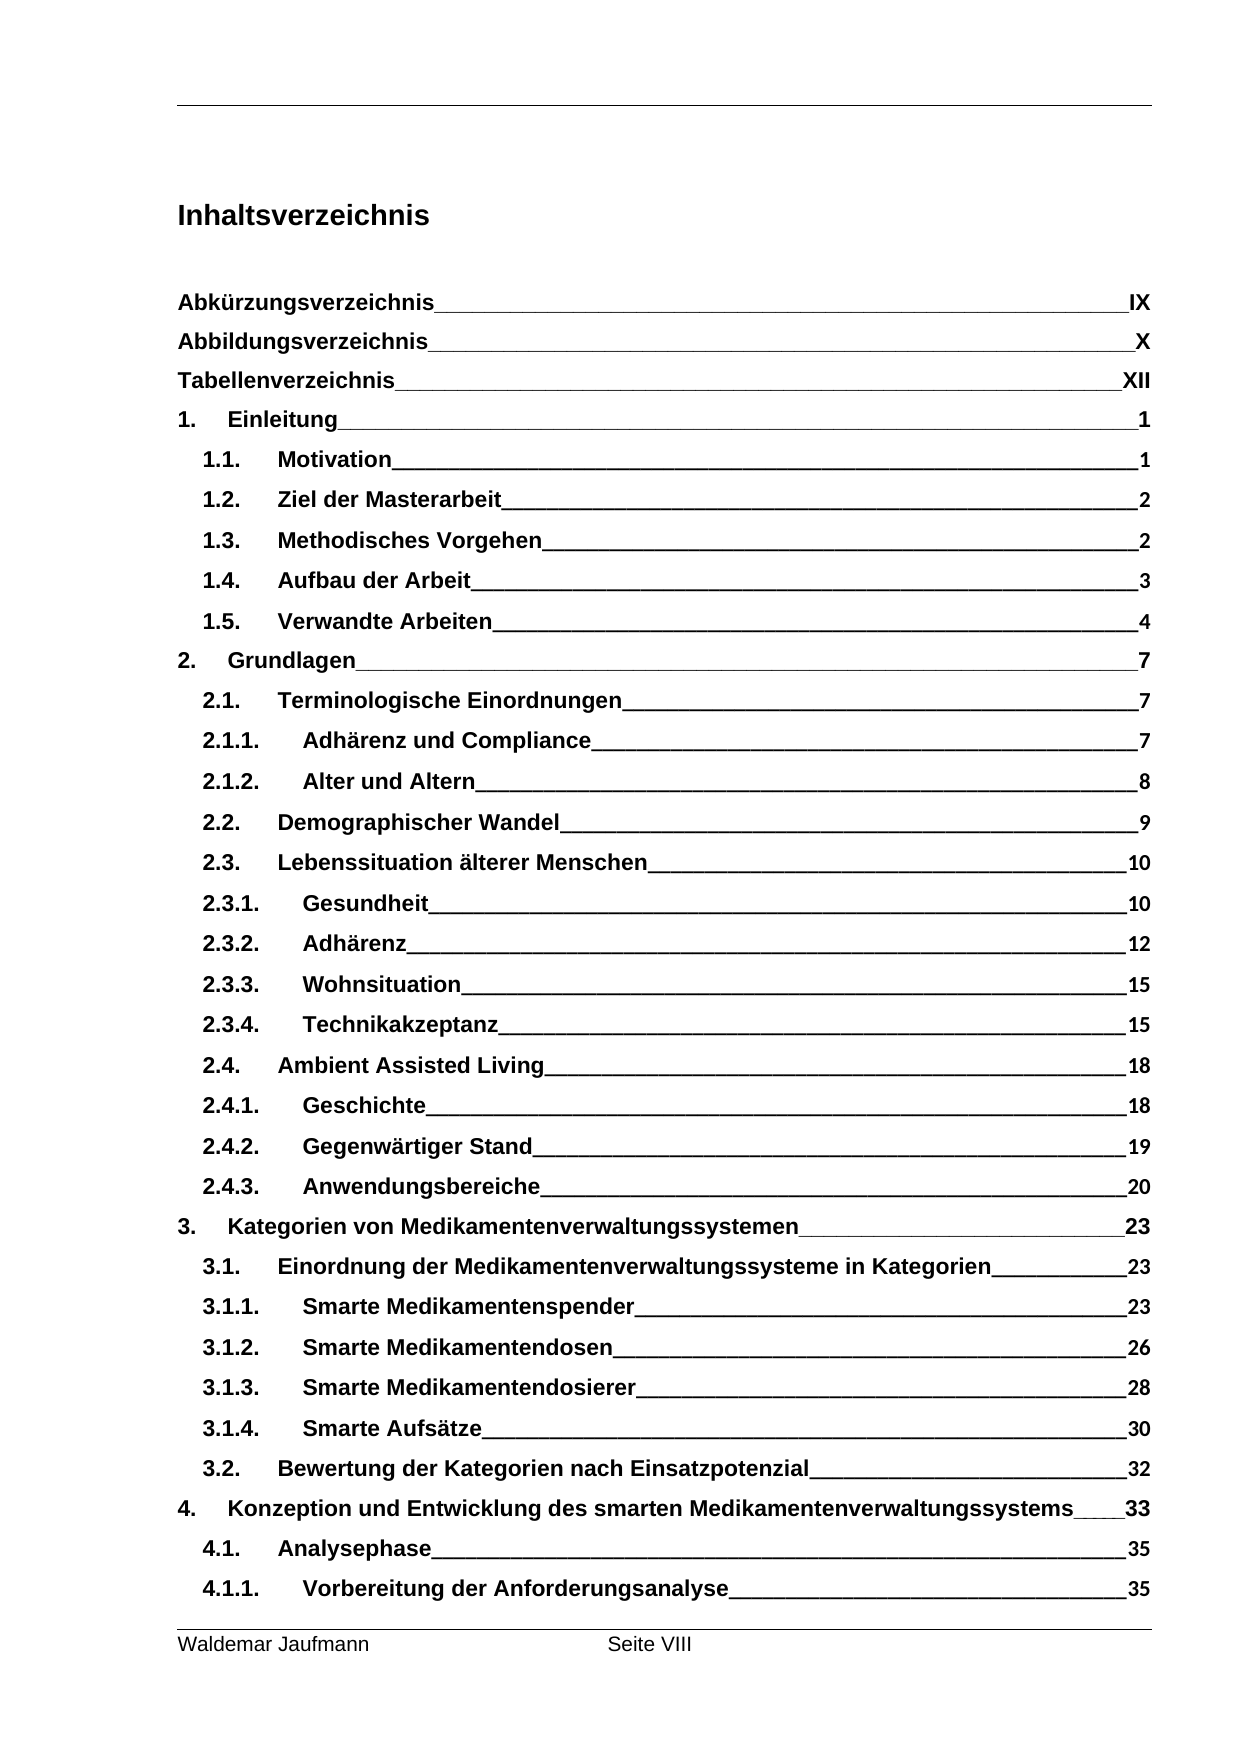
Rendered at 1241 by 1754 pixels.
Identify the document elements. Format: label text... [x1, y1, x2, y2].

text 3.1.1. Smarte Medikamentenspender 23 [202, 1292, 1152, 1320]
text 2.4.1. Geschichte 18 [202, 1091, 1152, 1119]
text 2.2. Demographischer Wandel 9 [202, 808, 1152, 836]
text 2.3. Lebenssituation älterer Menschen 10 [202, 848, 1152, 876]
text 1.5. Verwandte Arbeiten 4 [202, 607, 1152, 635]
text Tabellenverzeichnis XII [177, 367, 1152, 393]
text 2.1.1. Adhärenz und Compliance 7 [202, 727, 1152, 755]
text 2.3.2. Adhärenz 12 [202, 929, 1152, 957]
text 1.2. Ziel der Masterarbeit 2 [202, 485, 1152, 513]
text 3.2. Bewertung der Kategorien nach Einsatzpotenzial 32 [202, 1454, 1152, 1482]
text 3. Kategorien von Medikamentenverwaltungssystemen 23 [177, 1213, 1152, 1239]
text 3.1. Einordnung der Medikamentenverwaltungssysteme in Kategorien 23 [202, 1252, 1152, 1280]
text 1. Einleitung 1 [177, 406, 1152, 432]
text 2.1. Terminologische Einordnungen 7 [202, 686, 1152, 714]
text 2.3.1. Gesundheit 10 [202, 889, 1152, 917]
text 4.1.1. Vorbereitung der Anforderungsanalyse 35 [202, 1574, 1152, 1602]
text 4. Konzeption und Entwicklung des smarten Medikamentenverwaltungssystems 33 [177, 1495, 1152, 1521]
text 2. Grundlagen 7 [177, 647, 1152, 674]
text 2.4.2. Gegenwärtiger Stand 19 [202, 1132, 1152, 1160]
text 2.4. Ambient Assisted Living 18 [202, 1051, 1152, 1079]
text 2.3.3. Wohnsituation 15 [202, 970, 1152, 998]
text 2.4.3. Anwendungsbereiche 20 [202, 1172, 1152, 1200]
text 2.3.4. Technikakzeptanz 15 [202, 1010, 1152, 1038]
text Abbildungsverzeichnis X [177, 328, 1152, 354]
subtitle Inhaltsverzeichnis [177, 198, 1152, 231]
text 1.4. Aufbau der Arbeit 3 [202, 566, 1152, 594]
text 1.1. Motivation 1 [202, 445, 1152, 473]
text 4.1. Analysephase 35 [202, 1534, 1152, 1562]
text 3.1.3. Smarte Medikamentendosierer 28 [202, 1373, 1152, 1401]
text 1.3. Methodisches Vorgehen 2 [202, 526, 1152, 554]
text 3.1.2. Smarte Medikamentendosen 26 [202, 1333, 1152, 1361]
text Abkürzungsverzeichnis IX [177, 289, 1152, 316]
text 2.1.2. Alter und Altern 8 [202, 767, 1152, 795]
text 3.1.4. Smarte Aufsätze 30 [202, 1414, 1152, 1442]
